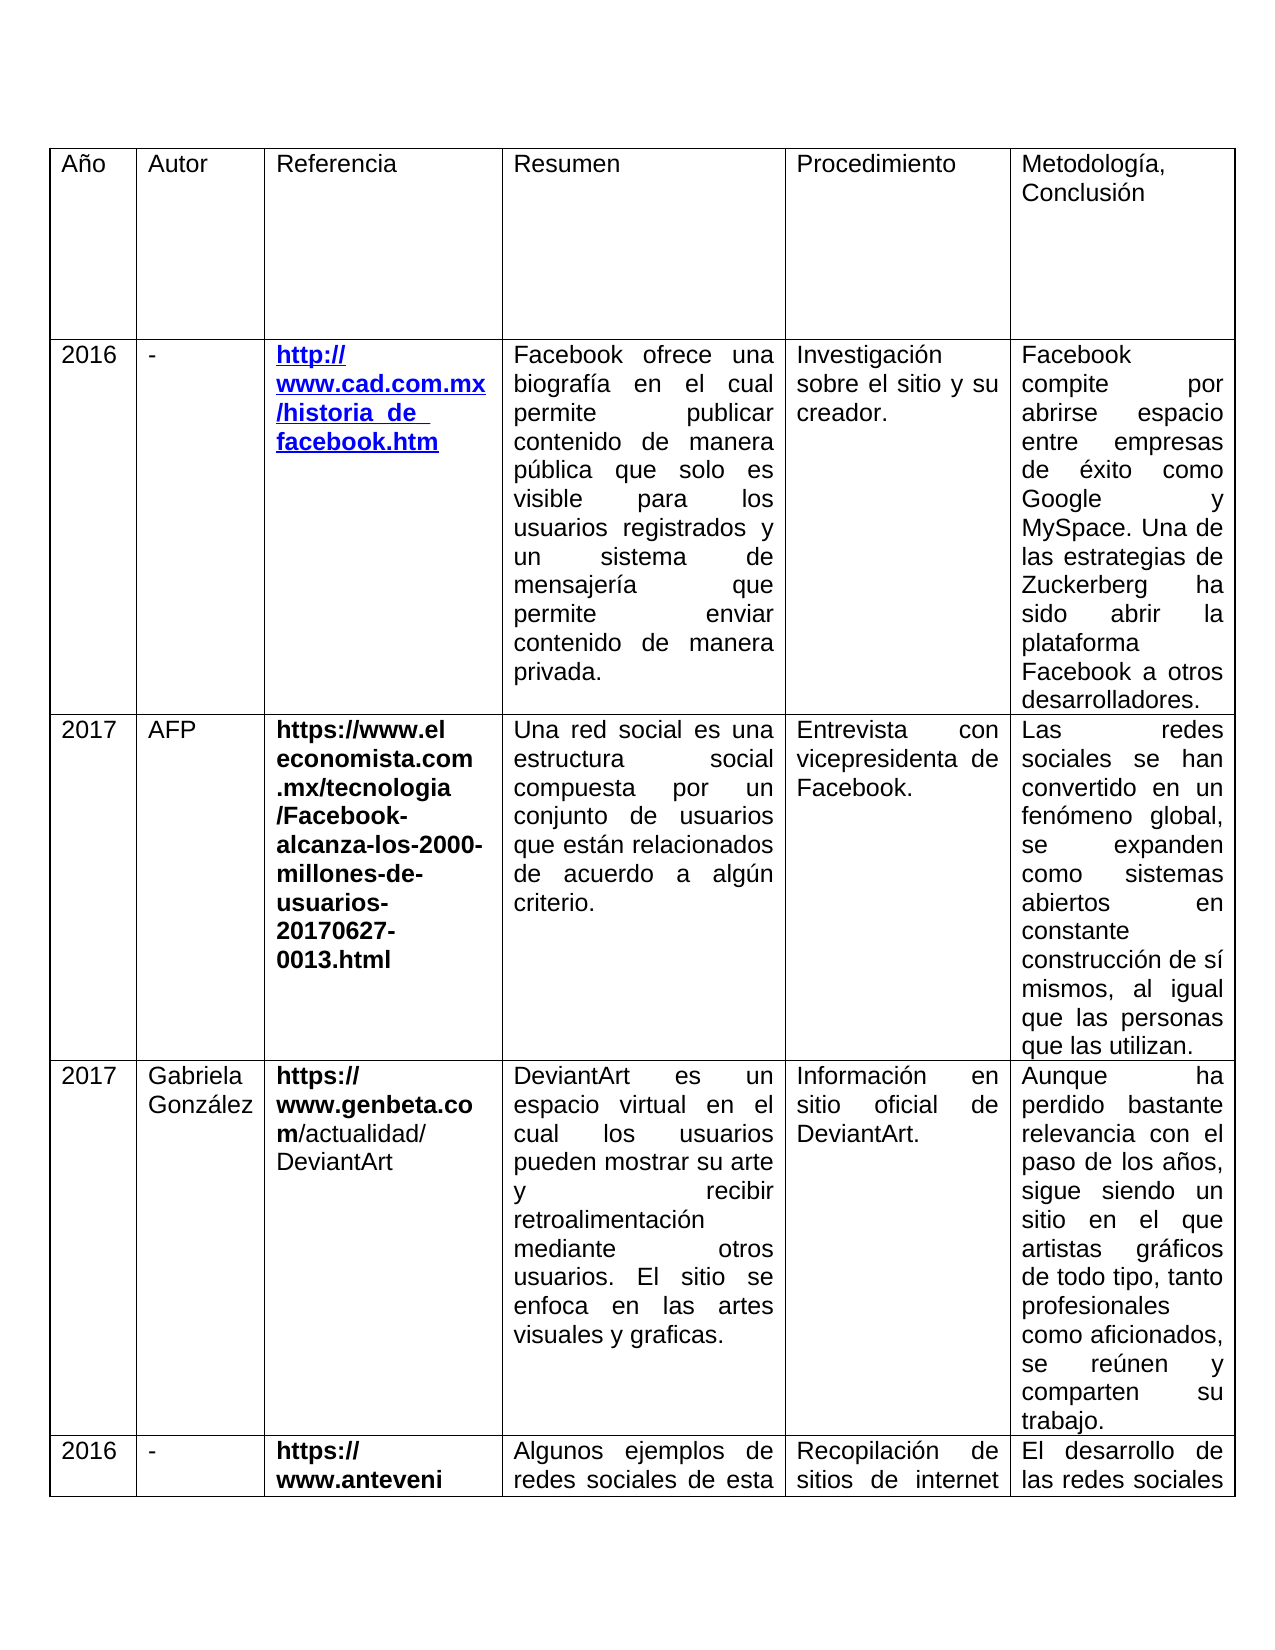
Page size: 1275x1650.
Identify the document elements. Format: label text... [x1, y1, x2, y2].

table_cell - [137, 1436, 264, 1496]
table_cell Información en sitio oficial de DeviantArt. [786, 1061, 1010, 1435]
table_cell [786, 1436, 1010, 1496]
table_cell 2017 [51, 1061, 136, 1435]
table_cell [265, 1436, 502, 1496]
table_cell Gabriela González [137, 1061, 264, 1435]
table_cell Entrevista con vicepresidenta de Facebook. [786, 715, 1010, 1060]
table_cell Facebook compite por abrirse espacio entre empresas de éxito como Google y MySpace. Una de las estrategias de Zuckerberg ha sido abrir la plataforma Facebook a otros desarrolladores. [1011, 340, 1234, 714]
table_cell 2017 [51, 715, 136, 1060]
table_cell 2016 [51, 340, 136, 714]
table_cell DeviantArt es un espacio virtual en el cual los usuarios pueden mostrar su arte y recibir retroalimentación mediante otros usuarios. El sitio se enfoca en las artes visuales y graficas. [503, 1061, 785, 1435]
table_cell Una red social es una estructura social compuesta por un conjunto de usuarios que están relacionados de acuerdo a algún criterio. [503, 715, 785, 1060]
table_header Autor [137, 149, 264, 339]
table_cell Aunque ha perdido bastante relevancia con el paso de los años, sigue siendo un sitio en el que artistas gráficos de todo tipo, tanto profesionales como aficionados, se reúnen y comparten su trabajo. [1011, 1061, 1234, 1435]
table_cell http://www.cad.com.mx/historia_de_ facebook.htm [265, 340, 502, 714]
table_header Referencia [265, 149, 502, 339]
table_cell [503, 1436, 785, 1496]
table_cell 2016 [51, 1436, 136, 1496]
table_cell - [137, 340, 264, 714]
table_cell Investigación sobre el sitio y su creador. [786, 340, 1010, 714]
table_header Procedimiento [786, 149, 1010, 339]
table_cell https://www.genbeta.com/actualidad/DeviantArt [265, 1061, 502, 1435]
table_cell Facebook ofrece una biografía en el cual permite publicar contenido de manera pública que solo es visible para los usuarios registrados y un sistema de mensajería que permite enviar contenido de manera privada. [503, 340, 785, 714]
table_cell Las redes sociales se han convertido en un fenómeno global, se expanden como sistemas abiertos en constante construcción de sí mismos, al igual que las personas que las utilizan. [1011, 715, 1234, 1060]
table_cell https://www.el economista.com .mx/tecnologia /Facebook-alcanza-los-2000-millones-de-usuarios-20170627-0013.html [265, 715, 502, 1060]
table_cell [1011, 1436, 1234, 1496]
table_header Año [51, 149, 136, 339]
table_header Resumen [503, 149, 785, 339]
table_cell AFP [137, 715, 264, 1060]
table_header Metodología, Conclusión [1011, 149, 1234, 339]
